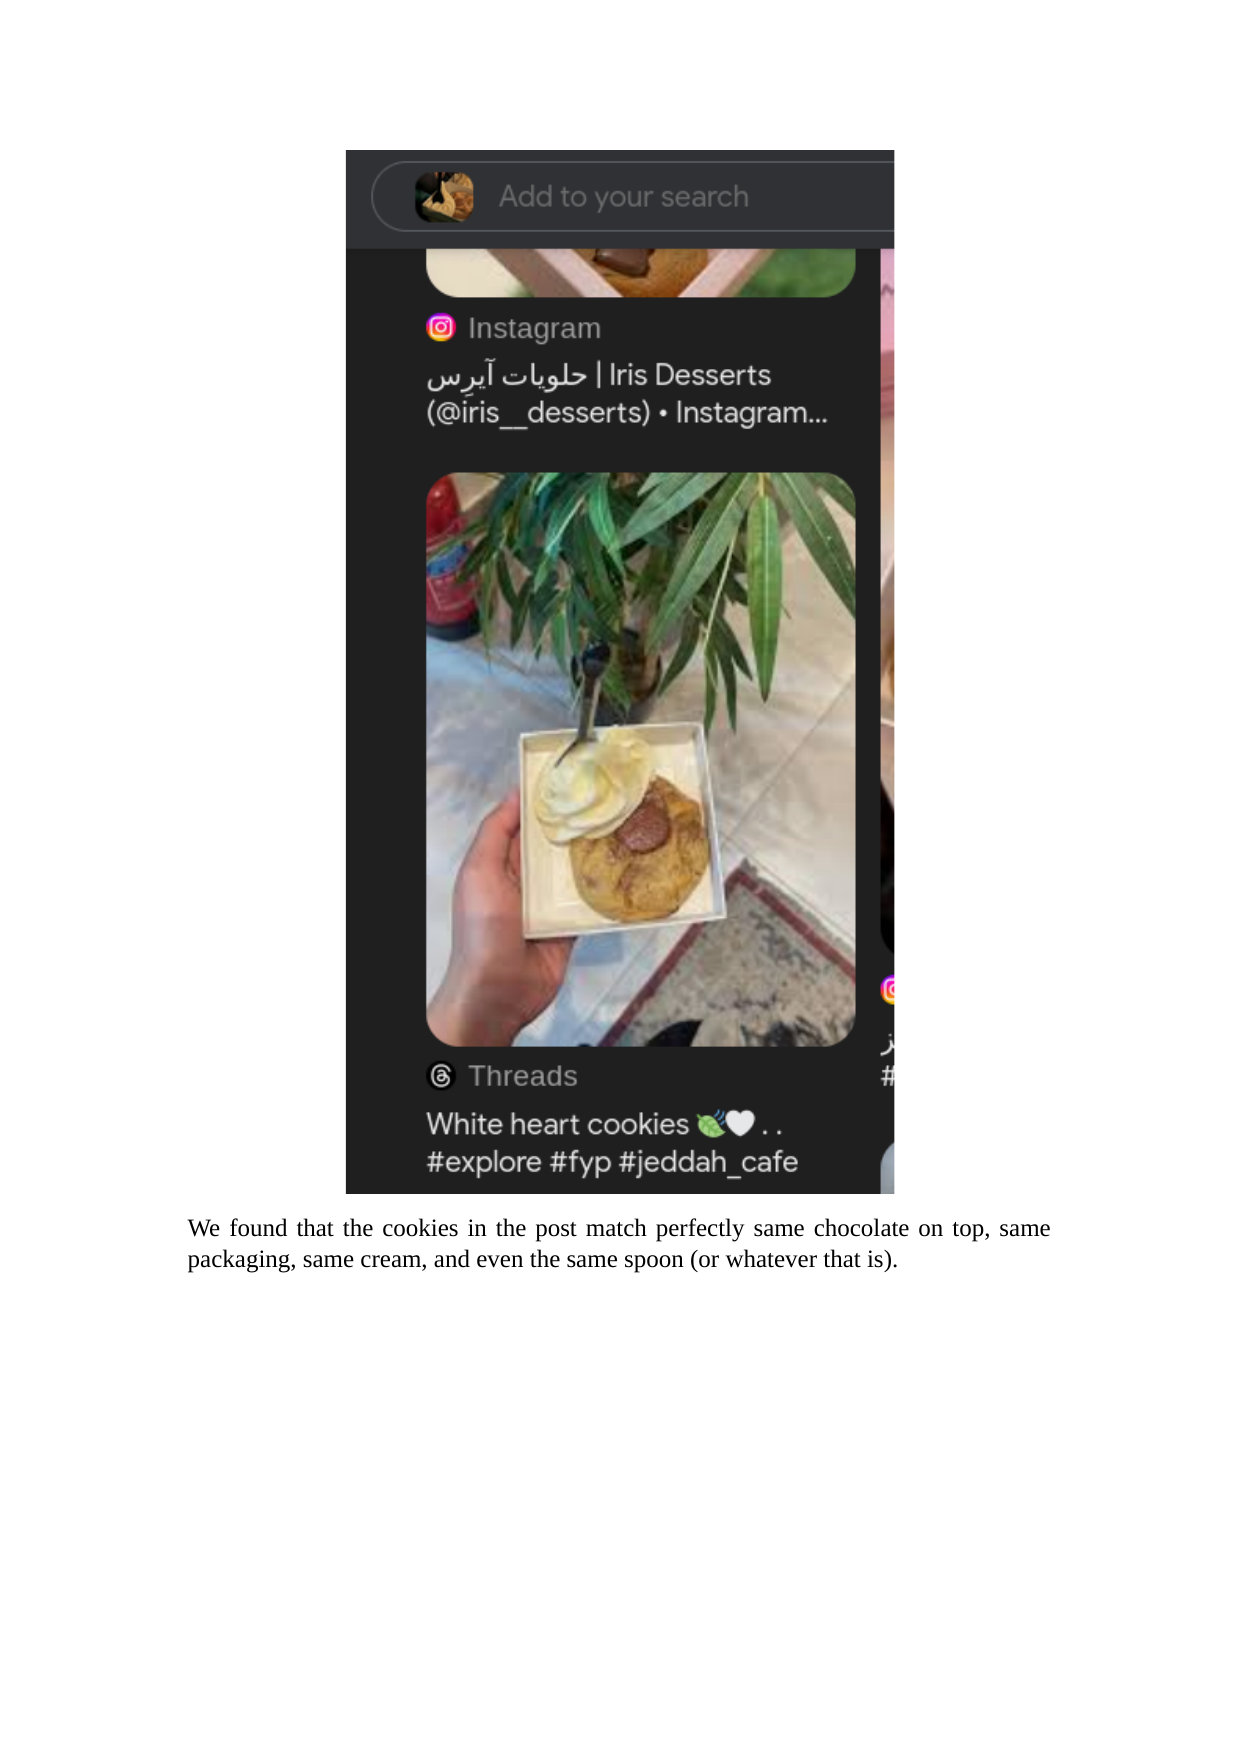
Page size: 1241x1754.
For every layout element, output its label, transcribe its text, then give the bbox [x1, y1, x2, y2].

picture [345, 150, 895, 1194]
text We found that the cookies in the post match perfectly same chocolate on top, same packaging, same cream, and even the same spoon (or whatever that is). [187, 1213, 1053, 1273]
